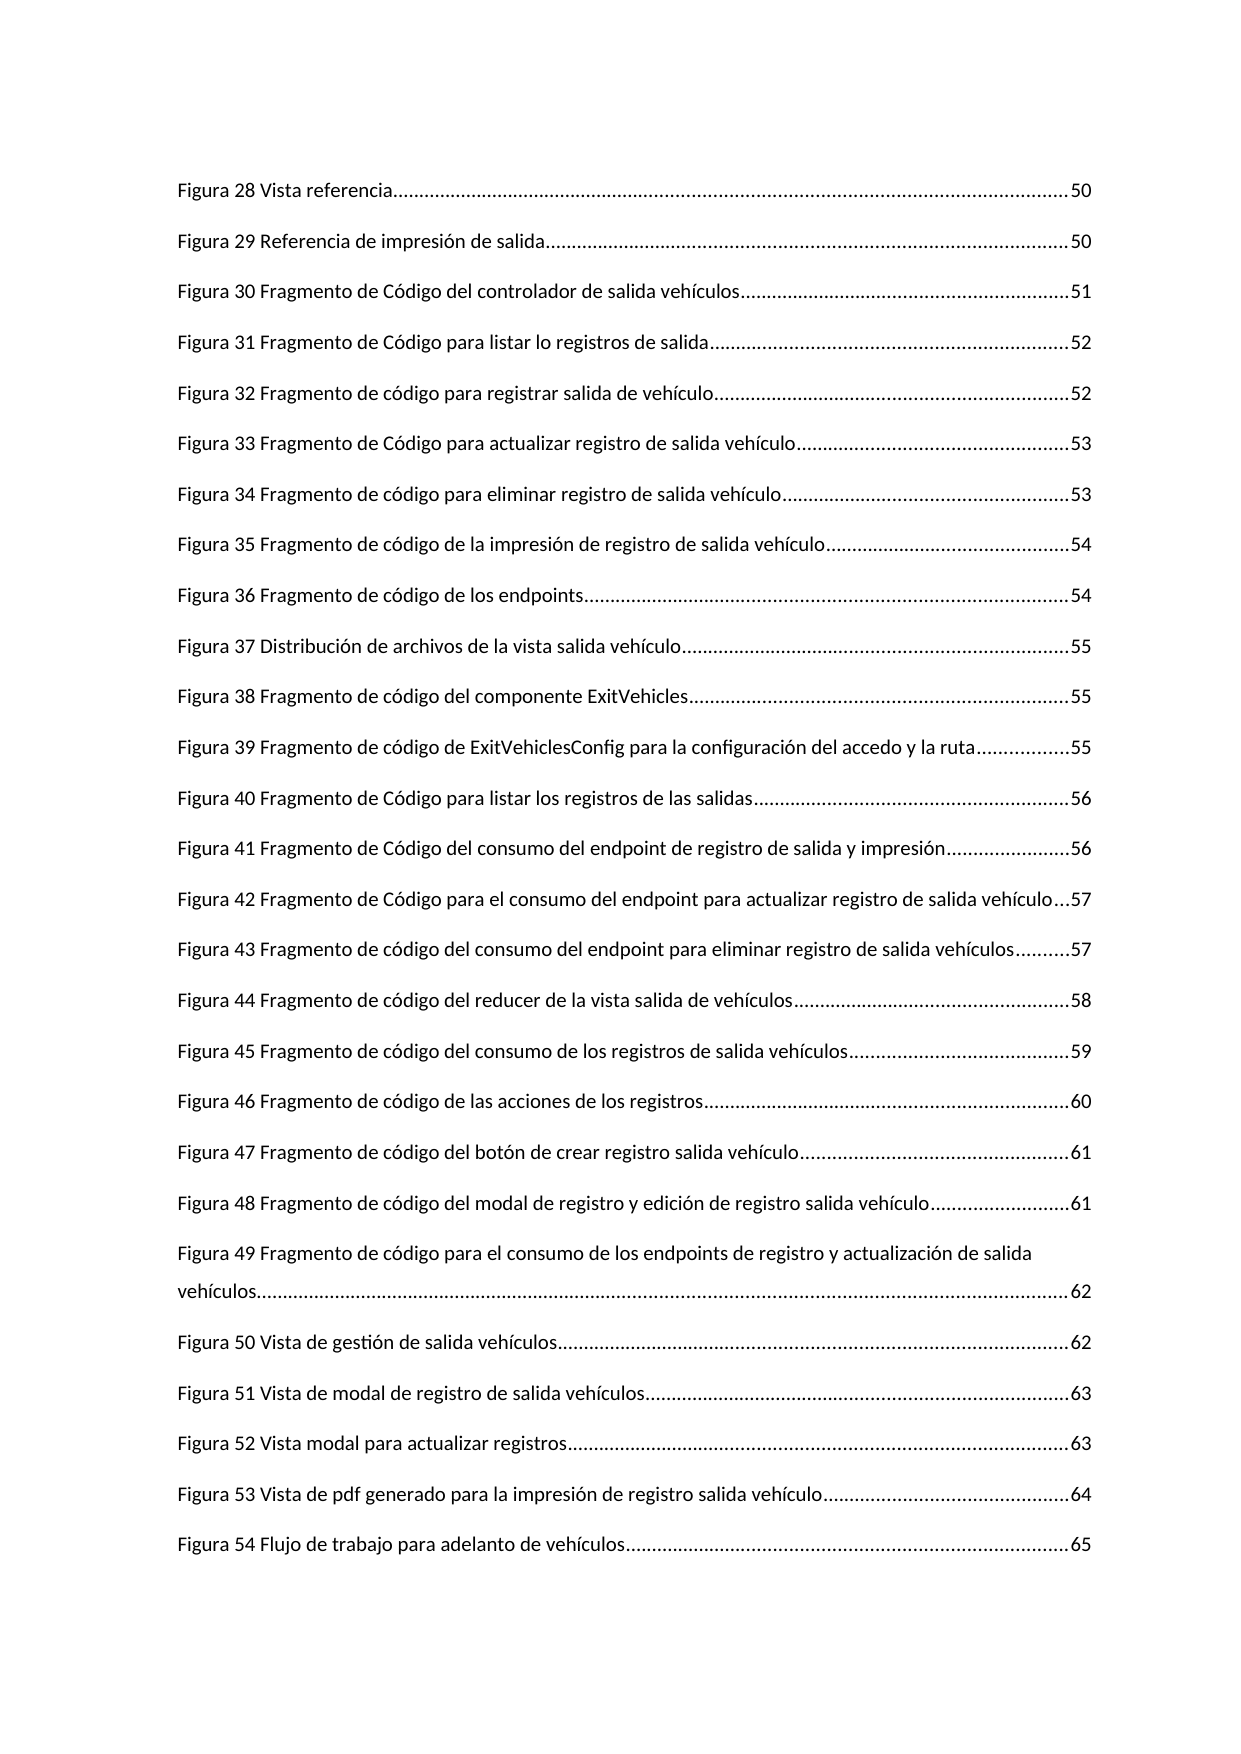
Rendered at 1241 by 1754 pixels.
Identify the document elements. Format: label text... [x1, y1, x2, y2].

text Figura 39 Fragmento de código de ExitVehiclesConfig para la configuración del accedo y la ruta 55 [177, 734, 1092, 759]
text Figura 41 Fragmento de Código del consumo del endpoint de registro de salida y impresión 56 [177, 835, 1092, 861]
text Figura 36 Fragmento de código de los endpoints 54 [177, 582, 1092, 608]
text Figura 29 Referencia de impresión de salida 50 [177, 228, 1092, 253]
text Figura 42 Fragmento de Código para el consumo del endpoint para actualizar registro de salida vehículo 57 [177, 886, 1092, 911]
text Figura 48 Fragmento de código del modal de registro y edición de registro salida vehículo 61 [177, 1190, 1092, 1215]
text Figura 45 Fragmento de código del consumo de los registros de salida vehículos 59 [177, 1038, 1092, 1063]
text Figura 49 Fragmento de código para el consumo de los endpoints de registro y actualización de salida vehículos 62 [177, 1240, 1092, 1304]
text Figura 44 Fragmento de código del reducer de la vista salida de vehículos 58 [177, 987, 1092, 1013]
text Figura 38 Fragmento de código del componente ExitVehicles 55 [177, 683, 1092, 709]
text Figura 54 Flujo de trabajo para adelanto de vehículos 65 [177, 1532, 1092, 1557]
text Figura 50 Vista de gestión de salida vehículos 62 [177, 1329, 1092, 1354]
text Figura 52 Vista modal para actualizar registros 63 [177, 1430, 1092, 1456]
text Figura 30 Fragmento de Código del controlador de salida vehículos 51 [177, 278, 1092, 304]
text Figura 33 Fragmento de Código para actualizar registro de salida vehículo 53 [177, 430, 1092, 456]
text Figura 37 Distribución de archivos de la vista salida vehículo 55 [177, 633, 1092, 658]
text Figura 43 Fragmento de código del consumo del endpoint para eliminar registro de salida vehículos 57 [177, 937, 1092, 962]
text Figura 51 Vista de modal de registro de salida vehículos 63 [177, 1380, 1092, 1405]
text Figura 47 Fragmento de código del botón de crear registro salida vehículo 61 [177, 1139, 1092, 1164]
text Figura 46 Fragmento de código de las acciones de los registros 60 [177, 1088, 1092, 1114]
text Figura 32 Fragmento de código para registrar salida de vehículo 52 [177, 380, 1092, 405]
text Figura 35 Fragmento de código de la impresión de registro de salida vehículo 54 [177, 532, 1092, 557]
text Figura 53 Vista de pdf generado para la impresión de registro salida vehículo 64 [177, 1481, 1092, 1506]
text Figura 28 Vista referencia 50 [177, 177, 1092, 203]
text Figura 34 Fragmento de código para eliminar registro de salida vehículo 53 [177, 481, 1092, 506]
text Figura 40 Fragmento de Código para listar los registros de las salidas 56 [177, 785, 1092, 810]
text Figura 31 Fragmento de Código para listar lo registros de salida 52 [177, 329, 1092, 354]
